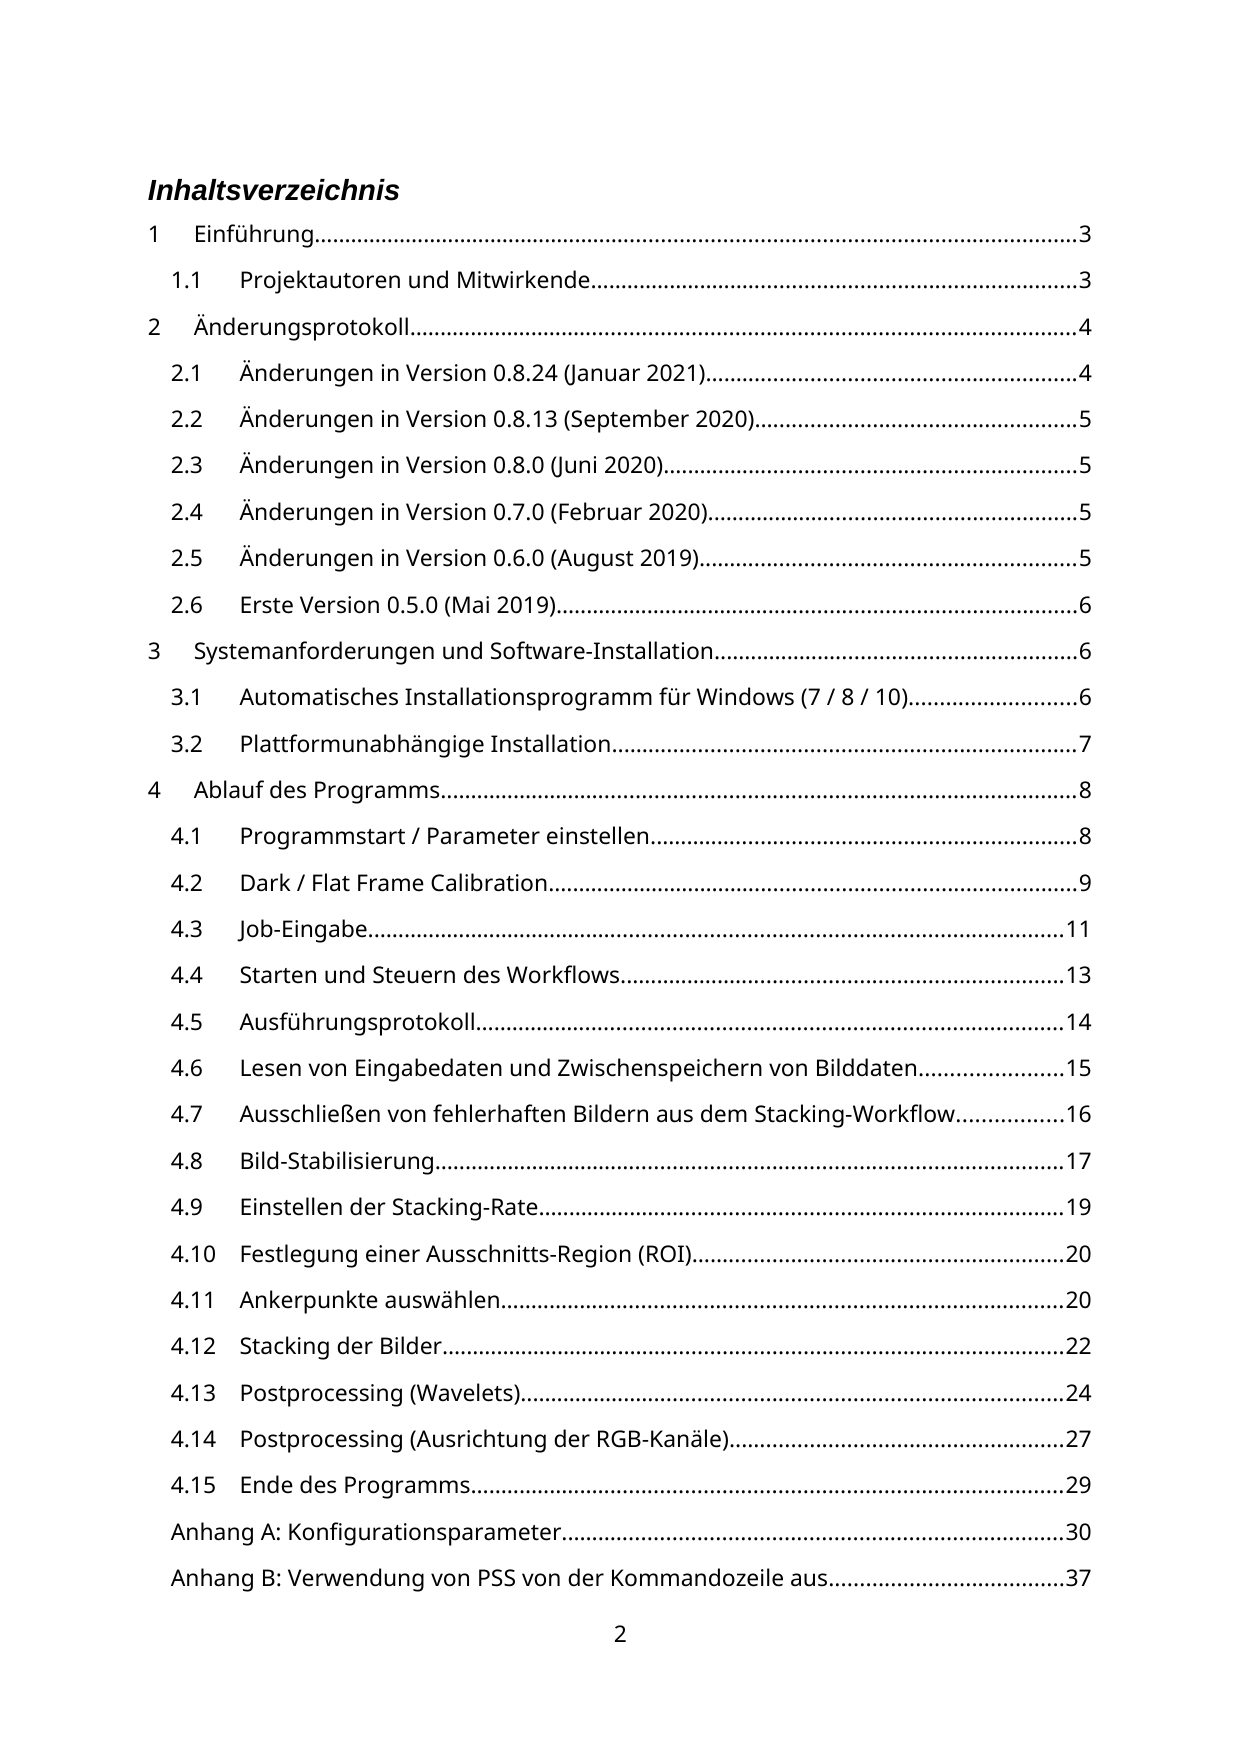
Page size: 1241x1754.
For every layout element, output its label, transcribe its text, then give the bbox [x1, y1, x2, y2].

text 4.9 Einstellen der Stacking-Rate 19 [171, 1191, 1093, 1222]
text 4.12 Stacking der Bilder 22 [171, 1330, 1093, 1361]
text 2.1 Änderungen in Version 0.8.24 (Januar 2021) 4 [171, 357, 1093, 388]
text 4.13 Postprocessing (Wavelets) 24 [171, 1377, 1093, 1408]
text 3 Systemanforderungen und Software-Installation 6 [148, 635, 1093, 666]
text 4.1 Programmstart / Parameter einstellen 8 [171, 820, 1093, 852]
text 4 Ablauf des Programms 8 [148, 774, 1093, 805]
text 2.2 Änderungen in Version 0.8.13 (September 2020) 5 [171, 403, 1093, 434]
text 4.3 Job-Eingabe 11 [171, 913, 1093, 944]
text 4.7 Ausschließen von fehlerhaften Bildern aus dem Stacking-Workflow 16 [171, 1098, 1093, 1130]
text 1.1 Projektautoren und Mitwirkende 3 [171, 264, 1093, 295]
text 4.15 Ende des Programms 29 [171, 1469, 1093, 1501]
text 4.8 Bild-Stabilisierung 17 [171, 1145, 1093, 1176]
text 4.10 Festlegung einer Ausschnitts-Region (ROI) 20 [171, 1237, 1093, 1269]
text 4.6 Lesen von Eingabedaten und Zwischenspeichern von Bilddaten 15 [171, 1052, 1093, 1083]
text Anhang B: Verwendung von PSS von der Kommandozeile aus 37 [171, 1562, 1093, 1593]
text 4.2 Dark / Flat Frame Calibration 9 [171, 867, 1093, 898]
text 3.2 Plattformunabhängige Installation 7 [171, 728, 1093, 759]
text 4.14 Postprocessing (Ausrichtung der RGB-Kanäle) 27 [171, 1423, 1093, 1454]
text 1 Einführung 3 [148, 218, 1093, 249]
text 4.11 Ankerpunkte auswählen 20 [171, 1284, 1093, 1315]
subtitle Inhaltsverzeichnis [148, 173, 1093, 206]
text 2.3 Änderungen in Version 0.8.0 (Juni 2020) 5 [171, 449, 1093, 481]
text 2.6 Erste Version 0.5.0 (Mai 2019) 6 [171, 588, 1093, 620]
text 3.1 Automatisches Installationsprogramm für Windows (7 / 8 / 10) 6 [171, 681, 1093, 712]
text 4.4 Starten und Steuern des Workflows 13 [171, 959, 1093, 991]
text 4.5 Ausführungsprotokoll 14 [171, 1006, 1093, 1037]
text Anhang A: Konfigurationsparameter 30 [171, 1516, 1093, 1547]
text 2 Änderungsprotokoll 4 [148, 310, 1093, 342]
text 2.4 Änderungen in Version 0.7.0 (Februar 2020) 5 [171, 496, 1093, 527]
text 2.5 Änderungen in Version 0.6.0 (August 2019) 5 [171, 542, 1093, 573]
